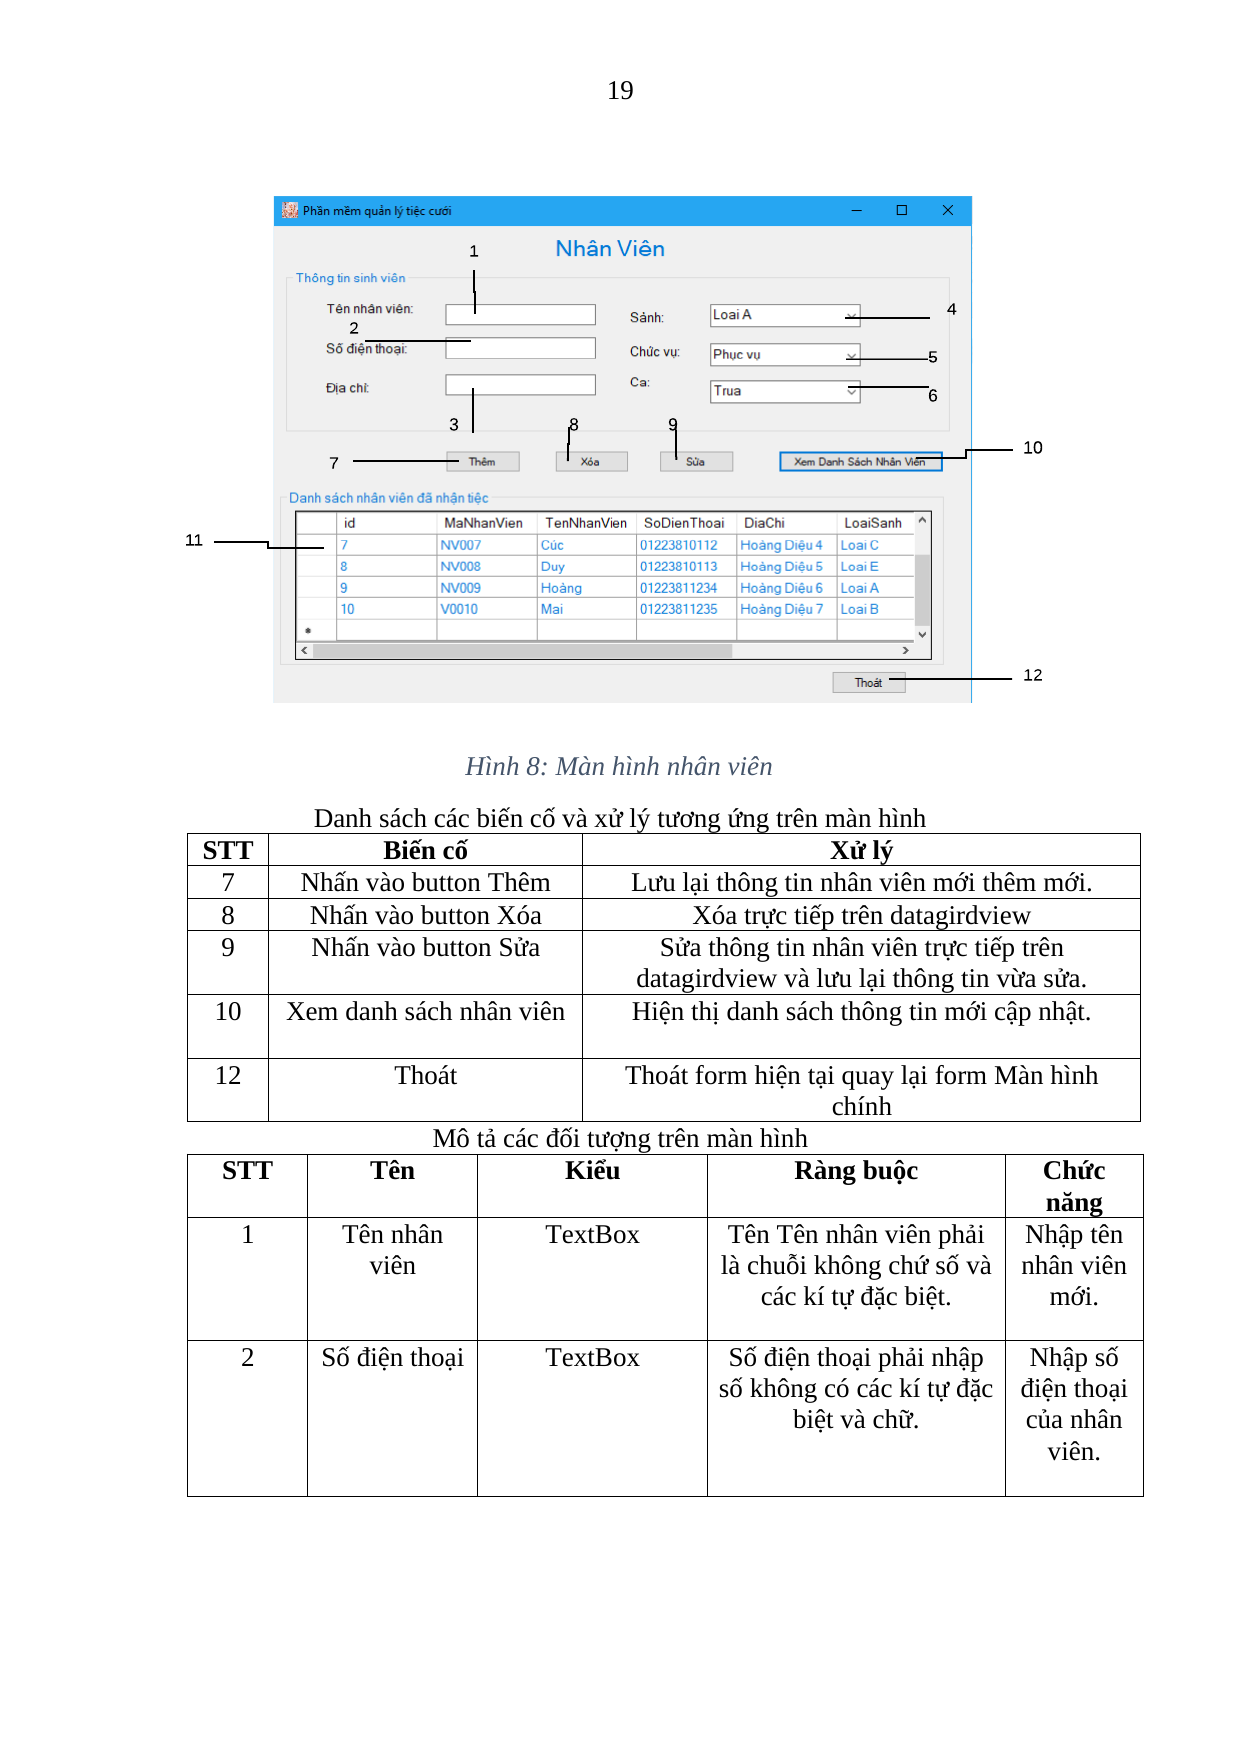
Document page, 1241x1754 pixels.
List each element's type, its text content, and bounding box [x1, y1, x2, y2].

table_header Xử lý [583, 834, 1140, 865]
table_cell Thoát [269, 1059, 582, 1121]
table_cell 1 [188, 1218, 307, 1340]
table_cell Thoát form hiện tại quay lại form Màn hình chính [583, 1059, 1140, 1121]
text Mô tả các đối tượng trên màn hình [112, 1122, 1128, 1153]
table_cell TextBox [478, 1341, 707, 1496]
table_header Kiểu [478, 1155, 707, 1217]
table_header Ràng buộc [708, 1155, 1005, 1217]
table_cell Nhấn vào button Xóa [269, 899, 582, 930]
picture [108, 150, 1118, 750]
table_header STT [188, 1155, 307, 1217]
table_header Biến cố [269, 834, 582, 865]
table_cell 10 [188, 995, 268, 1058]
table_cell Sửa thông tin nhân viên trực tiếp trên datagirdview và lưu lại thông tin vừa sửa. [583, 931, 1140, 994]
table_cell Nhập tên nhân viên mới. [1006, 1218, 1143, 1340]
table_cell 8 [188, 899, 268, 930]
table_cell Số điện thoại [308, 1341, 477, 1496]
table_cell Hiện thị danh sách thông tin mới cập nhật. [583, 995, 1140, 1058]
text Danh sách các biến cố và xử lý tương ứng trên màn hình [112, 802, 1128, 833]
table_cell Lưu lại thông tin nhân viên mới thêm mới. [583, 866, 1140, 898]
table_cell 9 [188, 931, 268, 994]
table_header Tên [308, 1155, 477, 1217]
table_cell Số điện thoại phải nhập số không có các kí tự đặc biệt và chữ. [708, 1341, 1005, 1496]
table_cell 7 [188, 866, 268, 898]
table_cell 12 [188, 1059, 268, 1121]
table_cell Nhập số điện thoại của nhân viên. [1006, 1341, 1143, 1496]
table_header STT [188, 834, 268, 865]
table_cell Xóa trực tiếp trên datagirdview [583, 899, 1140, 930]
table_header Chức năng [1006, 1155, 1143, 1217]
table_cell Xem danh sách nhân viên [269, 995, 582, 1058]
table_cell TextBox [478, 1218, 707, 1340]
table_cell Nhấn vào button Sửa [269, 931, 582, 994]
table_cell Nhấn vào button Thêm [269, 866, 582, 898]
table_cell Tên nhân viên [308, 1218, 477, 1340]
table_cell Tên Tên nhân viên phải là chuỗi không chứ số và các kí tự đặc biệt. [708, 1218, 1005, 1340]
table_cell 2 [188, 1341, 307, 1496]
